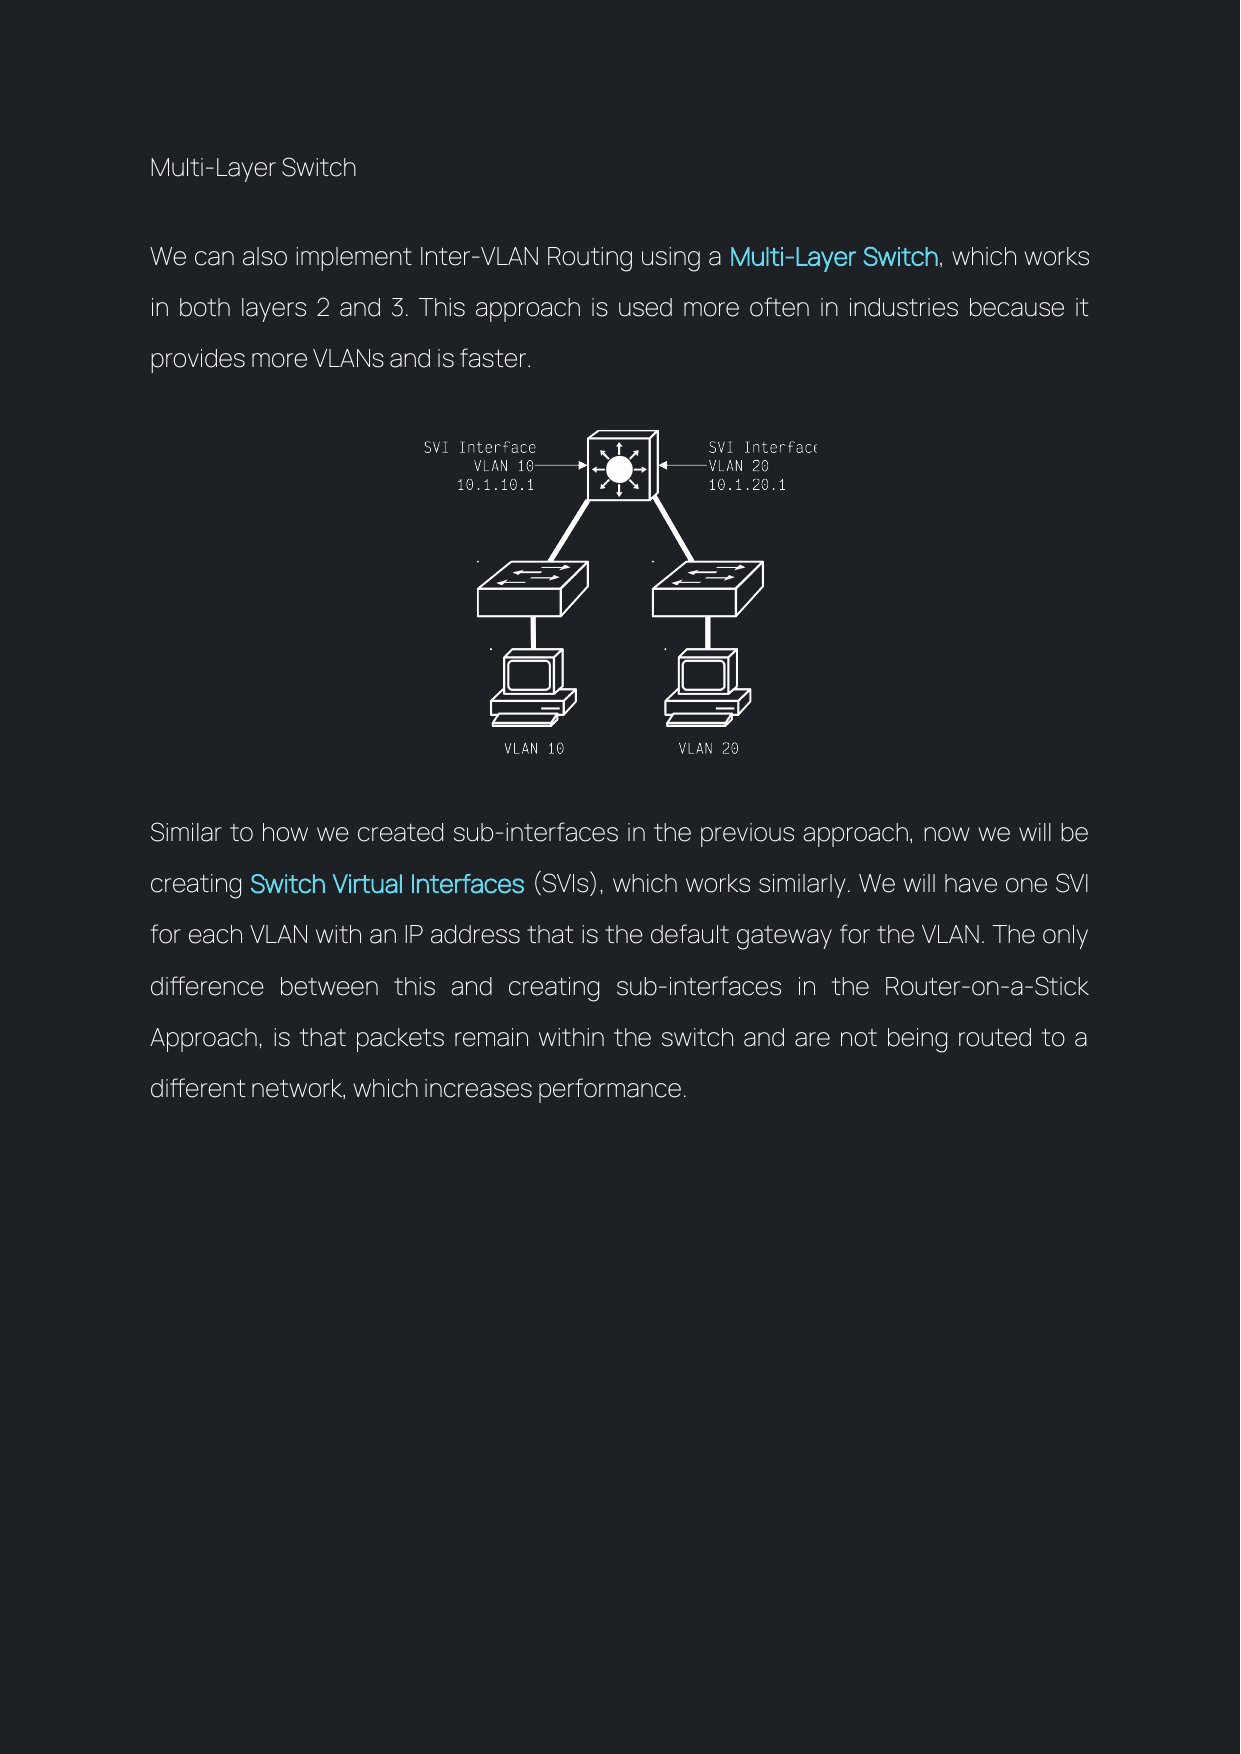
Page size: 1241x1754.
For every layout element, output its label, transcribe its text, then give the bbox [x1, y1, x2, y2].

subtitle Multi-Layer Switch [150, 150, 1090, 184]
text Similar to how we created sub-interfaces in the previous approach, now we will be creating Switch Virtual Interfaces (SVIs), which works similarly. We will have one SVI for each VLAN with an IP address that is the default gateway for the VLAN. The only difference between this and creating sub-interfaces in the Router-on-a-Stick Approach, is that packets remain within the switch and are not being routed to a different network, which increases performance. [150, 815, 1090, 1105]
picture [423, 430, 817, 761]
text We can also implement Inter-VLAN Routing using a Multi-Layer Switch, which works in both layers 2 and 3. This approach is used more often in industries because it provides more VLANs and is faster. [150, 239, 1090, 375]
